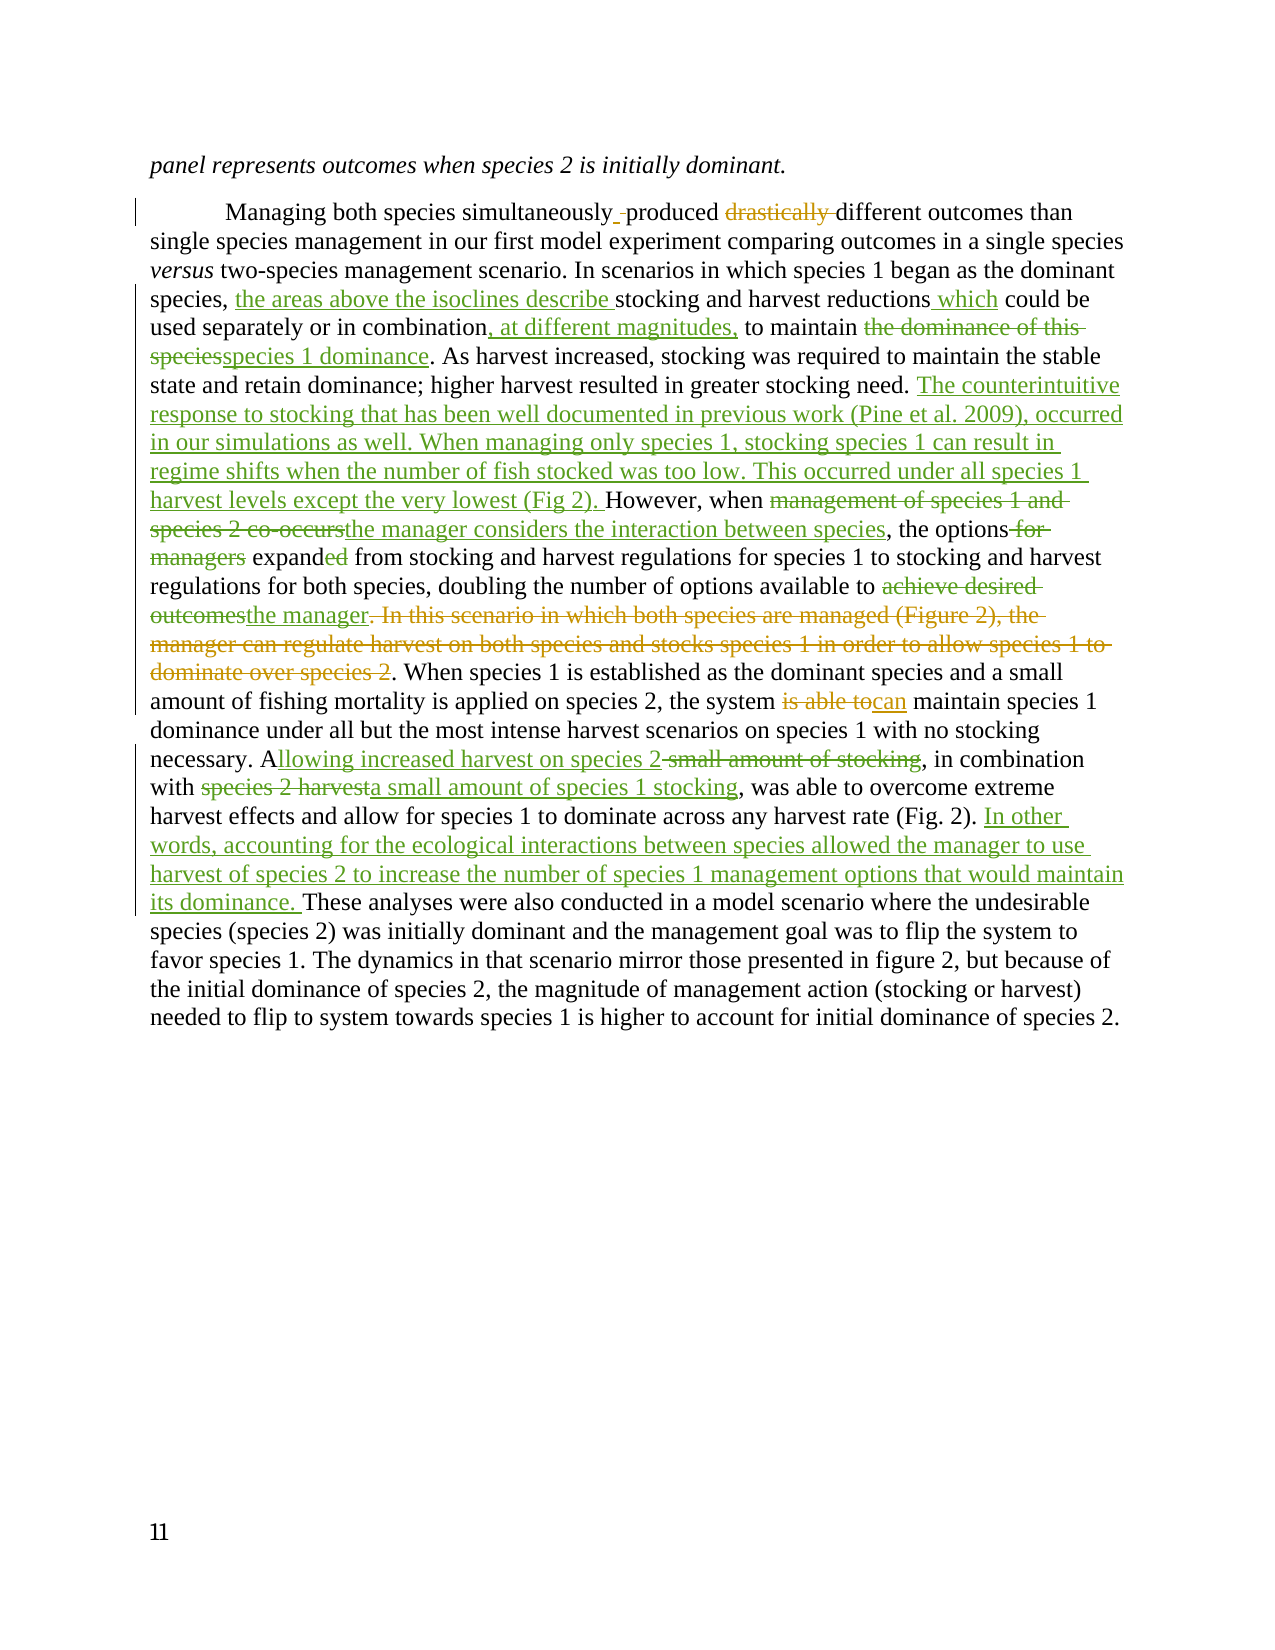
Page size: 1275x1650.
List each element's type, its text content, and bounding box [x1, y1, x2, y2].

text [150, 150, 1125, 179]
text Managing both species simultaneouslyproduced different outcomes than single species management in our first model experiment comparing outcomes in a single species versus two-species management scenario. In scenarios in which species 1 began as the dominant species, stocking and harvest reductions could be used separately or in combination to maintain . As harvest increased, stocking was required to maintain the stable state and retain dominance; higher harvest resulted in greater stocking need. However, when , the options expand from stocking and harvest regulations for species 1 to stocking and harvest regulations for both species, doubling the number of options available to . When species 1 is established as the dominant species and a small amount of fishing mortality is applied on species 2, the system maintain species 1 dominance under all but the most intense harvest scenarios on species 1 with no stocking necessary. A, in combination with , was able to overcome extreme harvest effects and allow for species 1 to dominate across any harvest rate (Fig. 2). These analyses were also conducted in a model scenario where the undesirable species (species 2) was initially dominant and the management goal was to flip the system to favor species 1. The dynamics in that scenario mirror those presented in figure 2, but because of the initial dominance of species 2, the magnitude of management action (stocking or harvest) needed to flip to system towards species 1 is higher to account for initial dominance of species 2. [150, 197, 1125, 1031]
